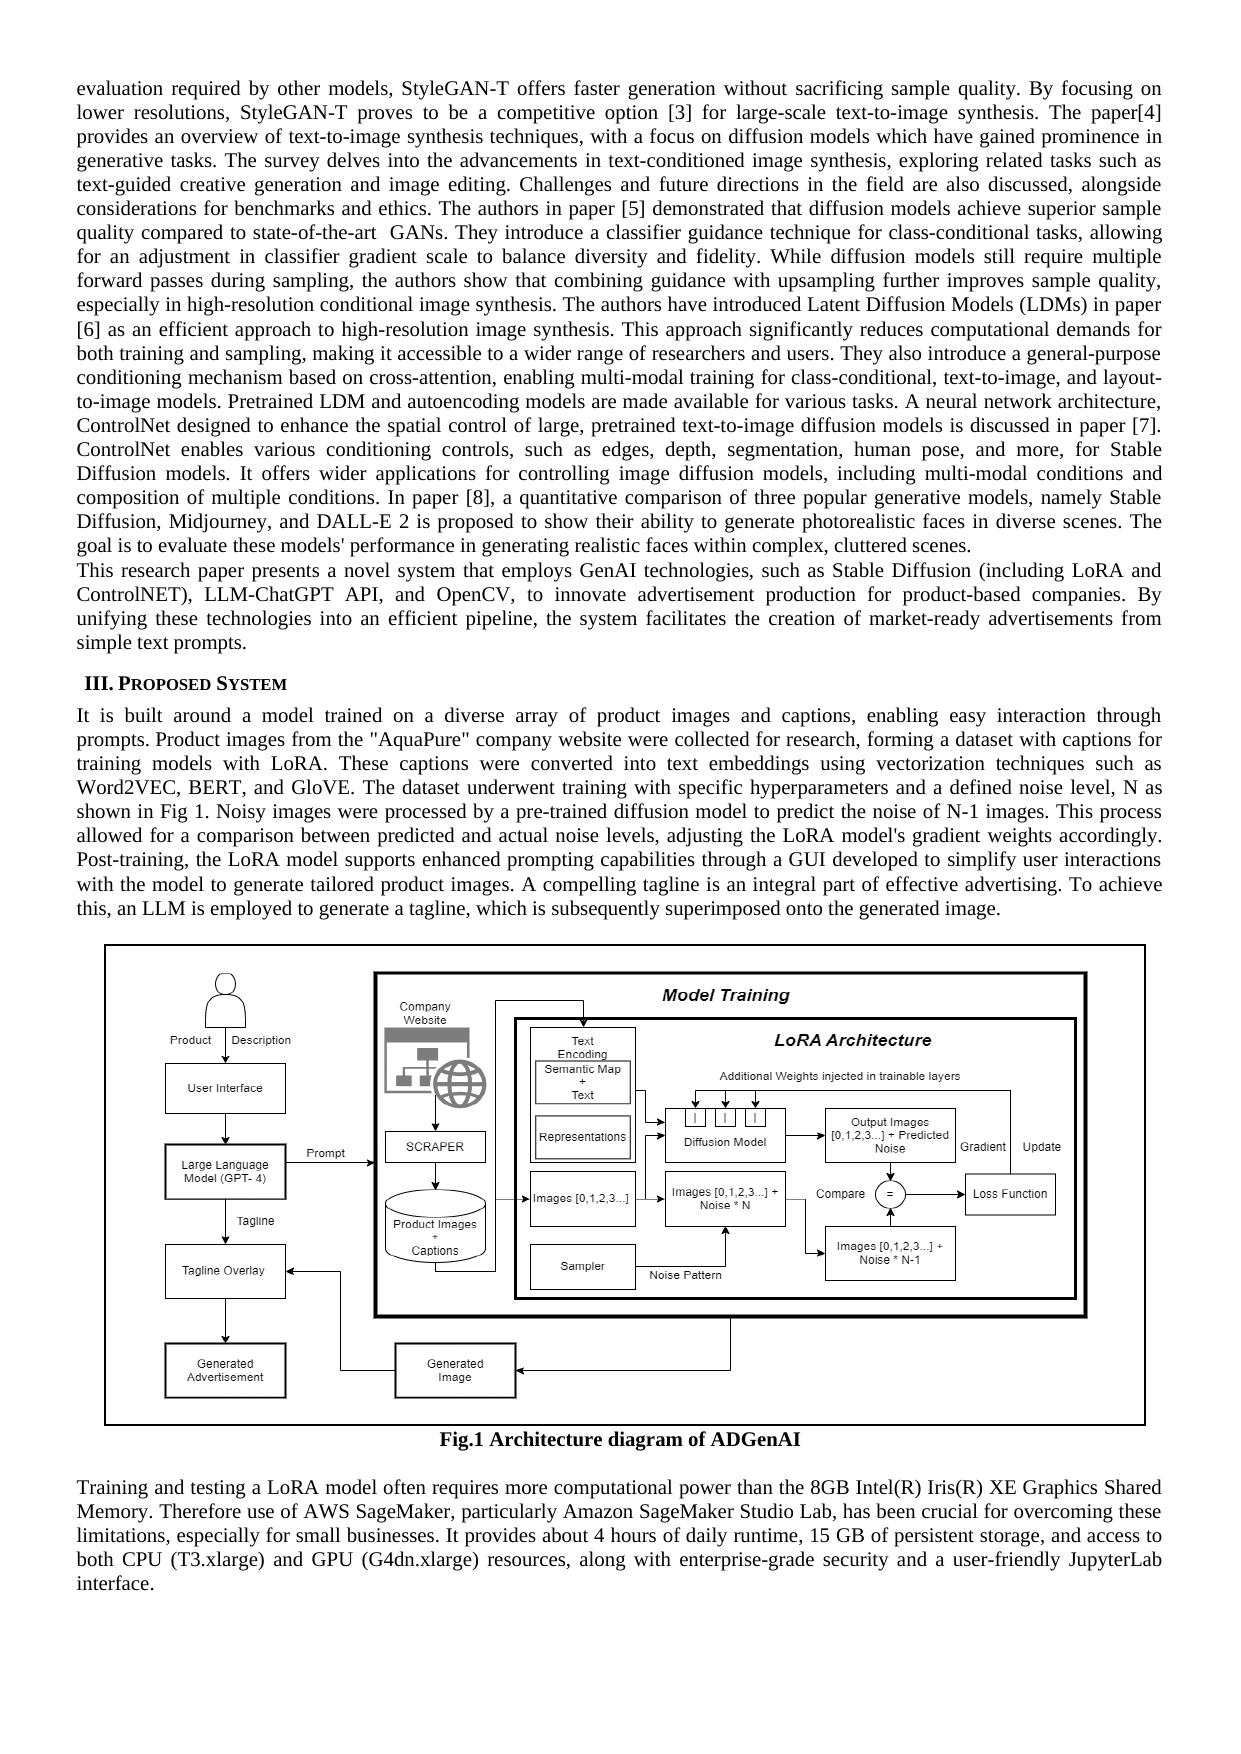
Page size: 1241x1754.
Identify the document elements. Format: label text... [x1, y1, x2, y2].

text Fig.1 Architecture diagram of ADGenAI [76, 1426, 1164, 1451]
text Training and testing a LoRA model often requires more computational power than the 8GB Intel(R) Iris(R) XE Graphics Shared Memory. Therefore use of AWS SageMaker, particularly Amazon SageMaker Studio Lab, has been crucial for overcoming these limitations, especially for small businesses. It provides about 4 hours of daily runtime, 15 GB of persistent storage, and access to both CPU (T3.xlarge) and GPU (G4dn.xlarge) resources, along with enterprise-grade security and a user-friendly JupyterLab interface. [76, 1474, 1164, 1595]
subtitle Proposed System [76, 671, 1164, 695]
text This research paper presents a novel system that employs GenAI technologies, such as Stable Diffusion (including LoRA and ControlNET), LLM-ChatGPT API, and OpenCV, to innovate advertisement production for product-based companies. By unifying these technologies into an efficient pipeline, the system facilitates the creation of market-ready advertisements from simple text prompts. [76, 558, 1164, 654]
picture [106, 946, 1144, 1424]
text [76, 76, 1164, 557]
text It is built around a model trained on a diverse array of product images and captions, enabling easy interaction through prompts. Product images from the "AquaPure" company website were collected for research, forming a dataset with captions for training models with LoRA. These captions were converted into text embeddings using vectorization techniques such as Word2VEC, BERT, and GloVE. The dataset underwent training with specific hyperparameters and a defined noise level, N as shown in Fig 1. Noisy images were processed by a pre-trained diffusion model to predict the noise of N-1 images. This process allowed for a comparison between predicted and actual noise levels, adjusting the LoRA model's gradient weights accordingly. Post-training, the LoRA model supports enhanced prompting capabilities through a GUI developed to simplify user interactions with the model to generate tailored product images. A compelling tagline is an integral part of effective advertising. To achieve this, an LLM is employed to generate a tagline, which is subsequently superimposed onto the generated image. [76, 703, 1164, 919]
